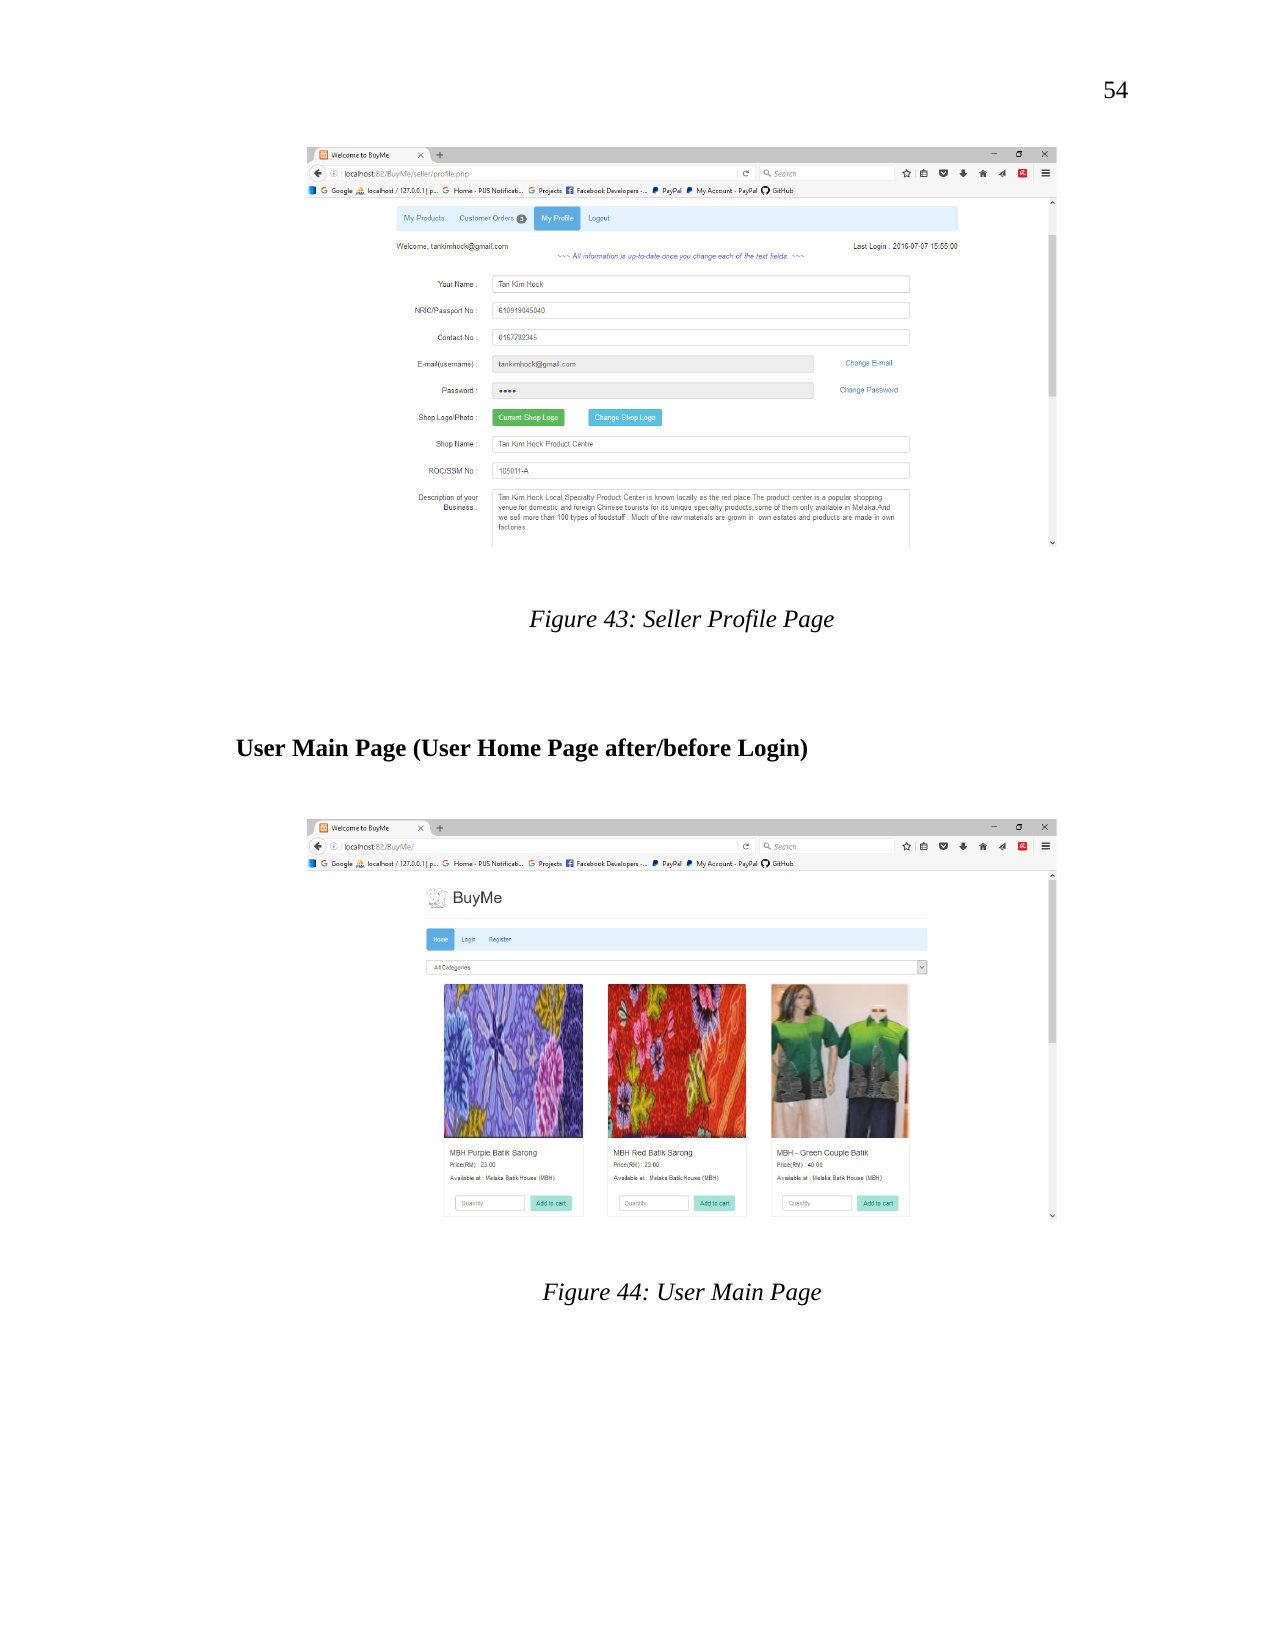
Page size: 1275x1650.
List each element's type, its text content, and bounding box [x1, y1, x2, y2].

text User Main Page (User Home Page after/before Login) [236, 733, 1128, 762]
picture [306, 819, 1057, 1220]
picture [306, 147, 1057, 547]
